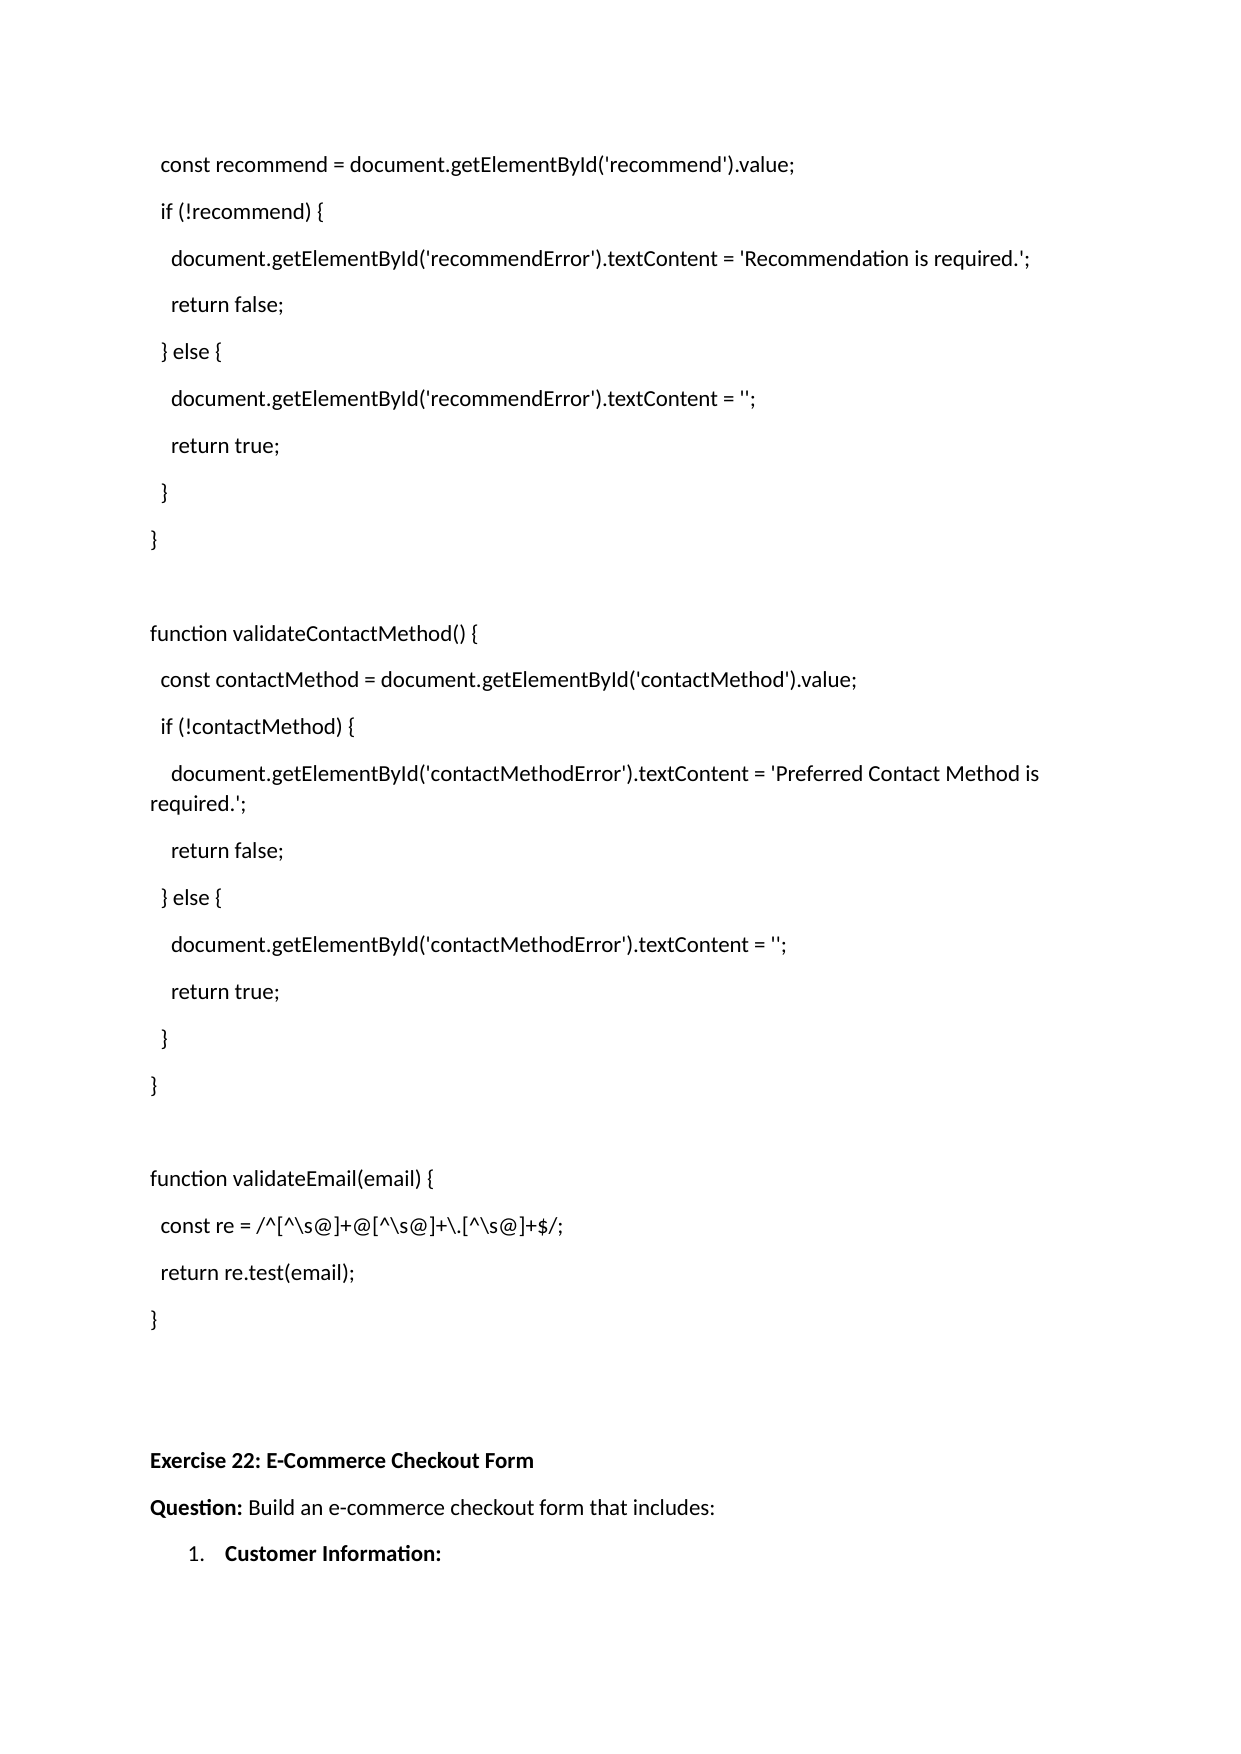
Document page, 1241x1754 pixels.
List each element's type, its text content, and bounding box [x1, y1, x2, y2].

text } [150, 525, 1090, 553]
text return true; [150, 977, 1090, 1005]
text return true; [150, 431, 1090, 459]
text function validateContactMethod() { [150, 619, 1090, 647]
text } else { [150, 337, 1090, 366]
text } else { [150, 883, 1090, 911]
text return false; [150, 836, 1090, 864]
text } [150, 478, 1090, 506]
text } [150, 1071, 1090, 1099]
text } [150, 1024, 1090, 1052]
text return re.test(email); [150, 1258, 1090, 1286]
text if (!contactMethod) { [150, 712, 1090, 741]
text document.getElementById('contactMethodError').textContent = ''; [150, 930, 1090, 958]
text function validateEmail(email) { [150, 1164, 1090, 1193]
list Customer Information: [187, 1539, 1090, 1568]
text document.getElementById('recommendError').textContent = ''; [150, 384, 1090, 412]
text const contactMethod = document.getElementById('contactMethod').value; [150, 666, 1090, 694]
text Exercise 22: E-Commerce Checkout Form [150, 1446, 1090, 1474]
text document.getElementById('recommendError').textContent = 'Recommendation is required.'; [150, 244, 1090, 272]
text return false; [150, 291, 1090, 319]
text const recommend = document.getElementById('recommend').value; [150, 150, 1090, 178]
text if (!recommend) { [150, 197, 1090, 225]
text } [150, 1305, 1090, 1333]
text Question: Build an e-commerce checkout form that includes: [150, 1493, 1090, 1521]
text const re = /^[^\s@]+@[^\s@]+\.[^\s@]+$/; [150, 1211, 1090, 1239]
text document.getElementById('contactMethodError').textContent = 'Preferred Contact Method is required.'; [150, 759, 1090, 818]
